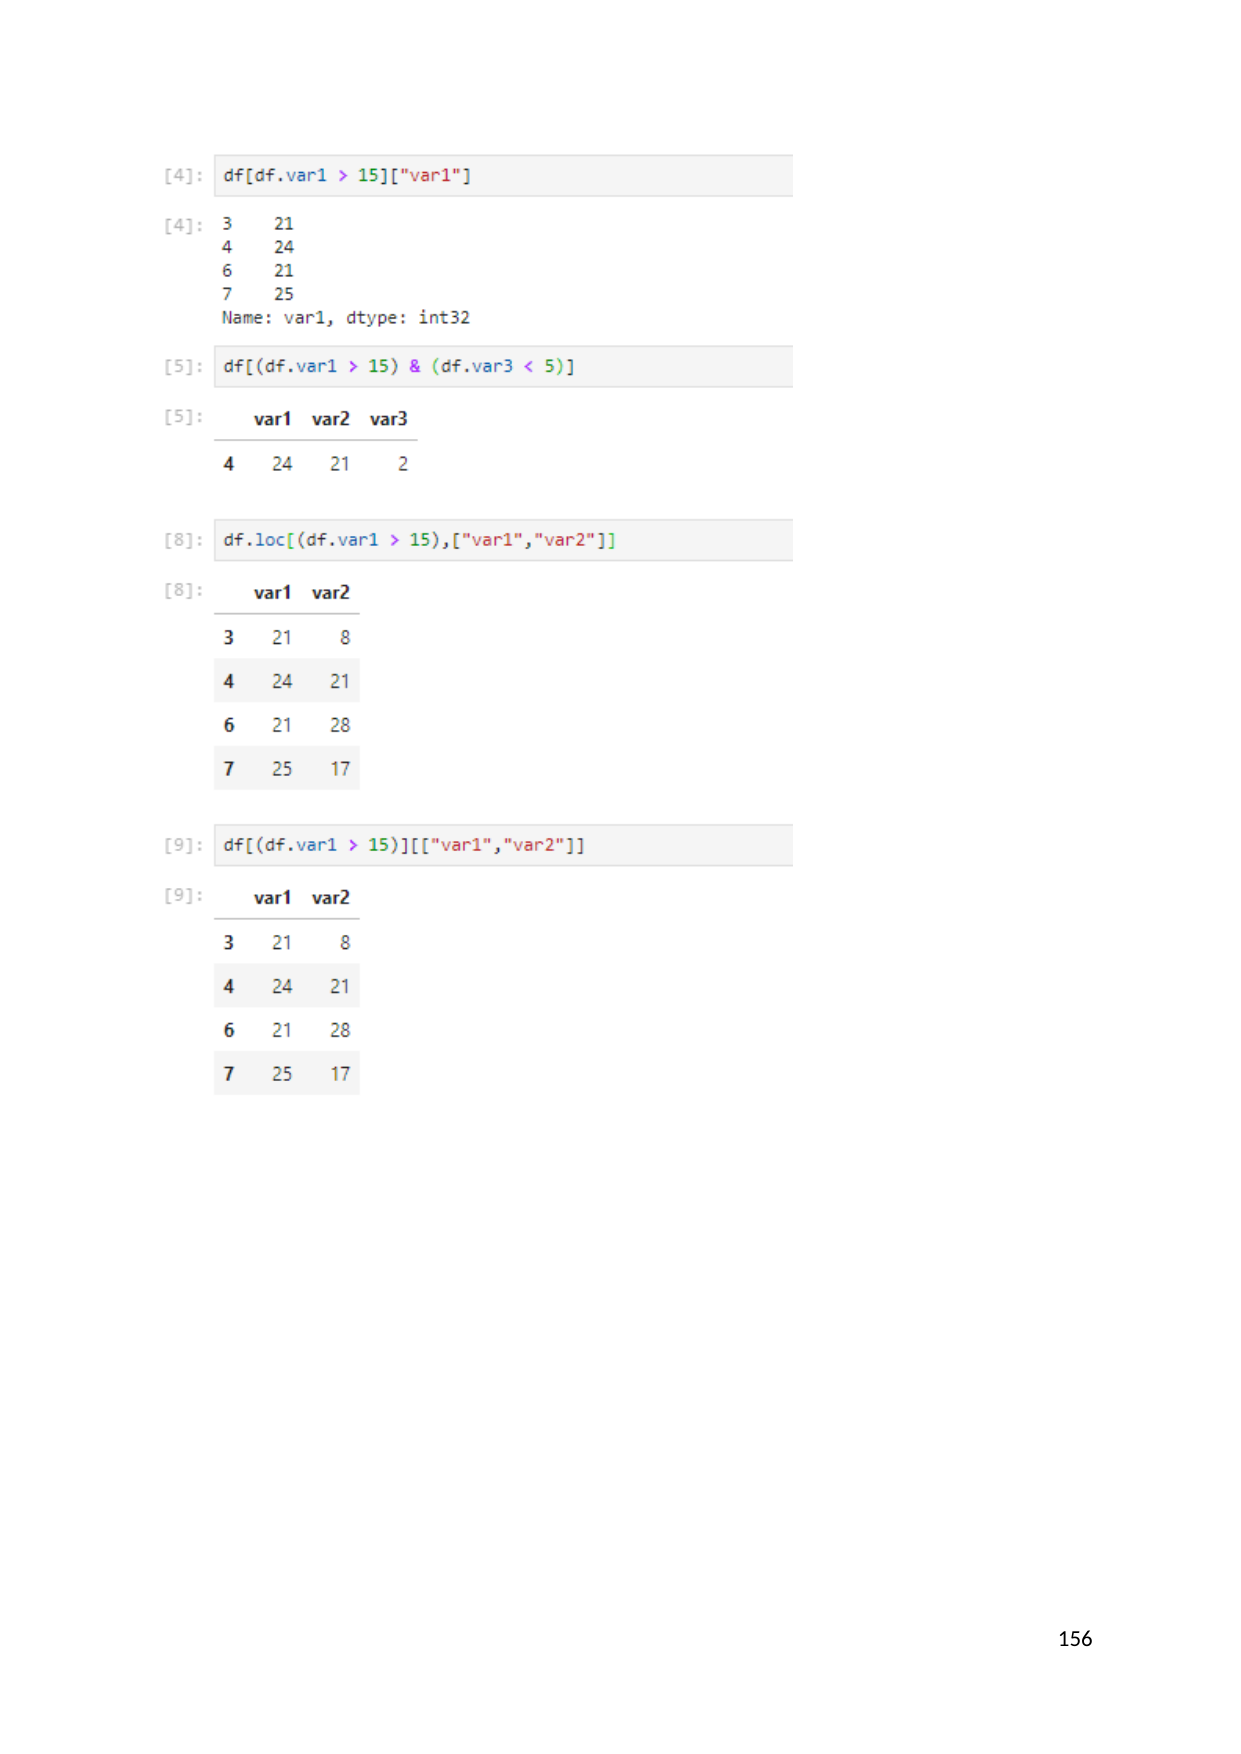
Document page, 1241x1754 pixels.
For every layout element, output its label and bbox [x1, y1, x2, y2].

picture [147, 147, 793, 1117]
